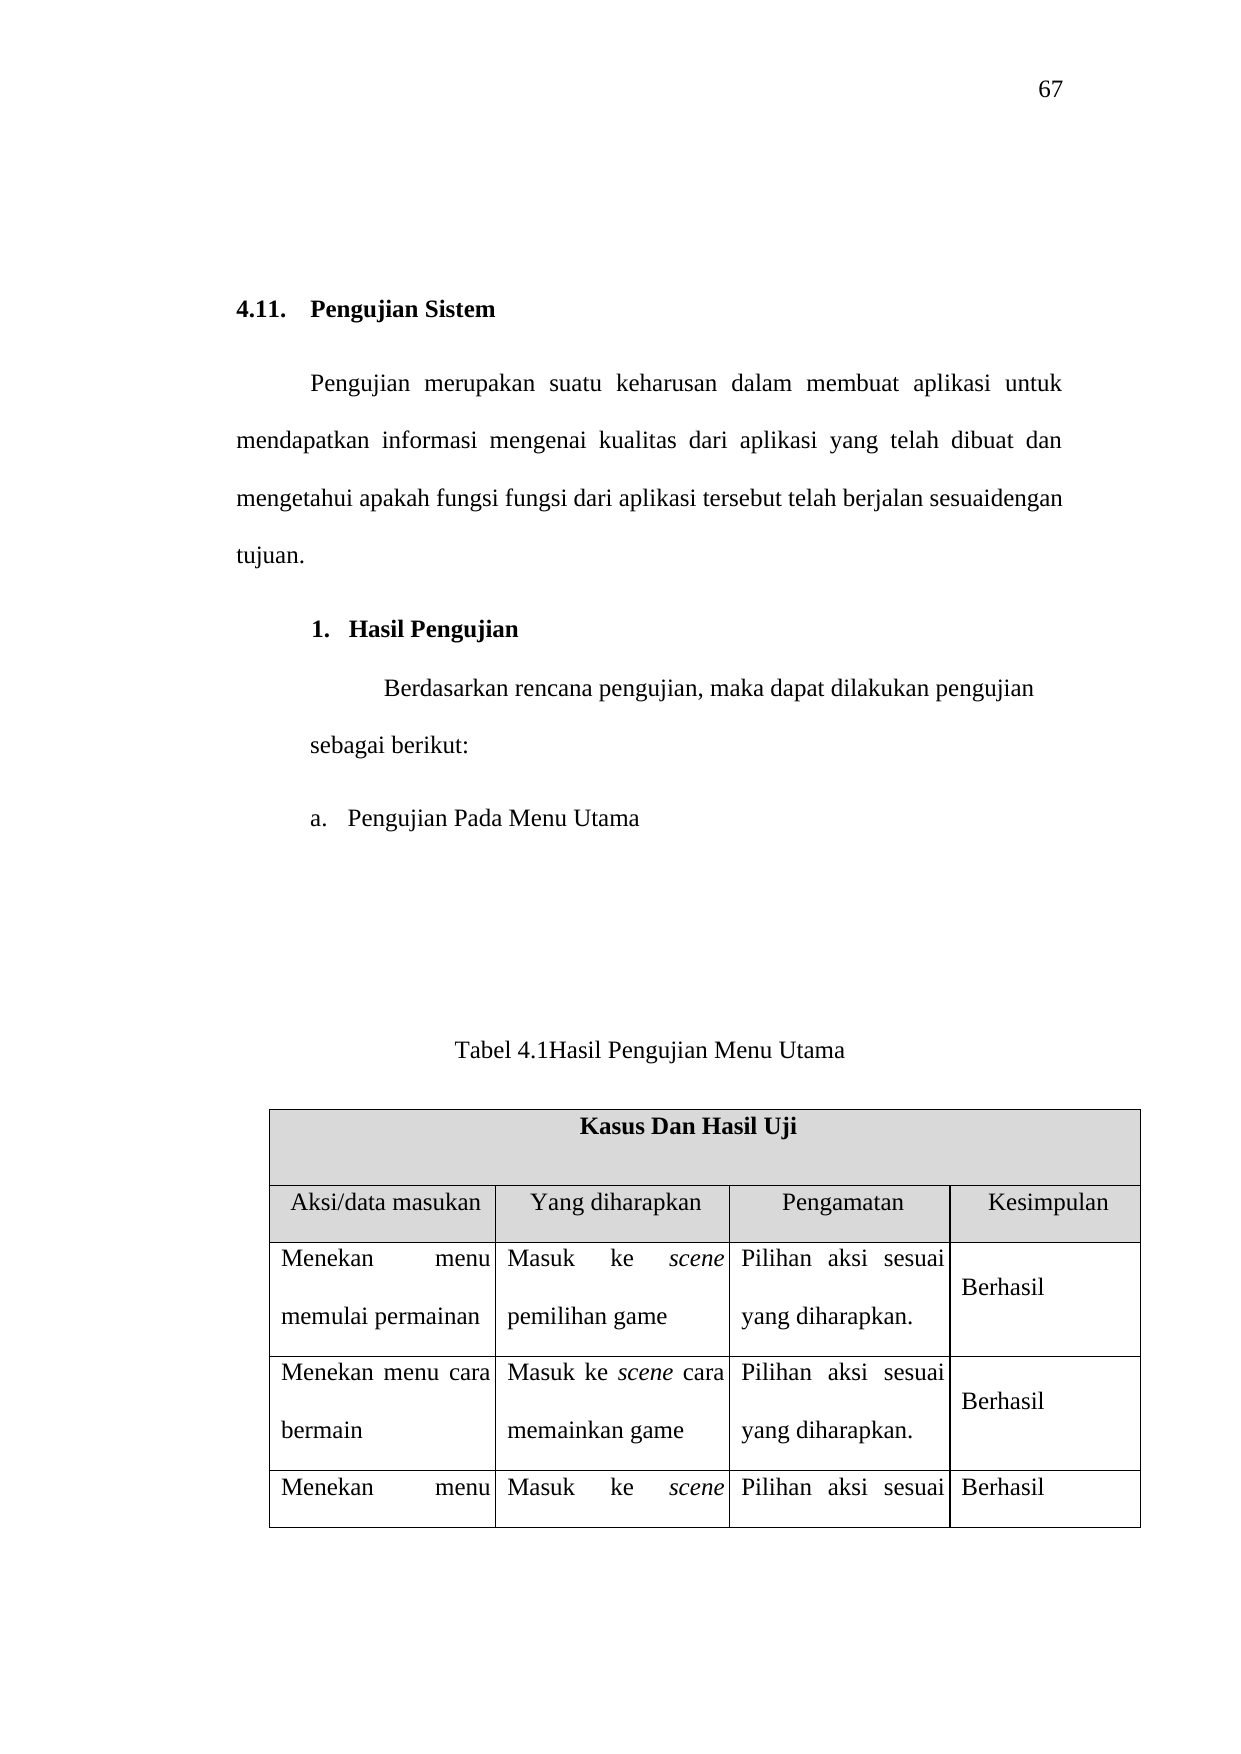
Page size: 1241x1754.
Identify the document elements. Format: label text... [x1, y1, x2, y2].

table_cell Masuk ke scene pemilihan game [496, 1243, 729, 1356]
table_cell Pilihan aksi sesuai yang diharapkan. [730, 1357, 949, 1470]
table_cell Berhasil [951, 1243, 1140, 1356]
text Tabel 4.1Hasil Pengujian Menu Utama [236, 1035, 1063, 1064]
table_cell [496, 1471, 729, 1527]
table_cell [270, 1471, 495, 1527]
table_cell Pengamatan [730, 1186, 949, 1242]
list Pengujian Sistem [236, 294, 1063, 322]
table_header [270, 1110, 496, 1185]
list Hasil Pengujian [311, 614, 1063, 643]
list Pengujian Pada Menu Utama [310, 803, 1063, 832]
table_cell Menekan menu cara bermain [270, 1357, 495, 1470]
table_cell Masuk ke scene cara memainkan game [496, 1357, 729, 1470]
table_header [950, 1110, 1140, 1185]
table_header Kasus Dan Hasil Uji [496, 1110, 950, 1185]
table_cell Yang diharapkan [496, 1186, 729, 1242]
text Berdasarkan rencana pengujian, maka dapat dilakukan pengujian sebagai berikut: [310, 673, 1063, 758]
table_cell Kesimpulan [951, 1186, 1140, 1242]
table_cell Aksi/data masukan [270, 1186, 495, 1242]
table_cell Berhasil [951, 1471, 1140, 1527]
text Pengujian merupakan suatu keharusan dalam membuat aplikasi untuk mendapatkan informasi mengenai kualitas dari aplikasi yang telah dibuat dan mengetahui apakah fungsi fungsi dari aplikasi tersebut telah berjalan sesuaidengan tujuan. [236, 368, 1063, 569]
table_cell Berhasil [951, 1357, 1140, 1470]
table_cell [730, 1471, 949, 1527]
table_cell Pilihan aksi sesuai yang diharapkan. [730, 1243, 949, 1356]
table_cell Menekan menu memulai permainan [270, 1243, 495, 1356]
